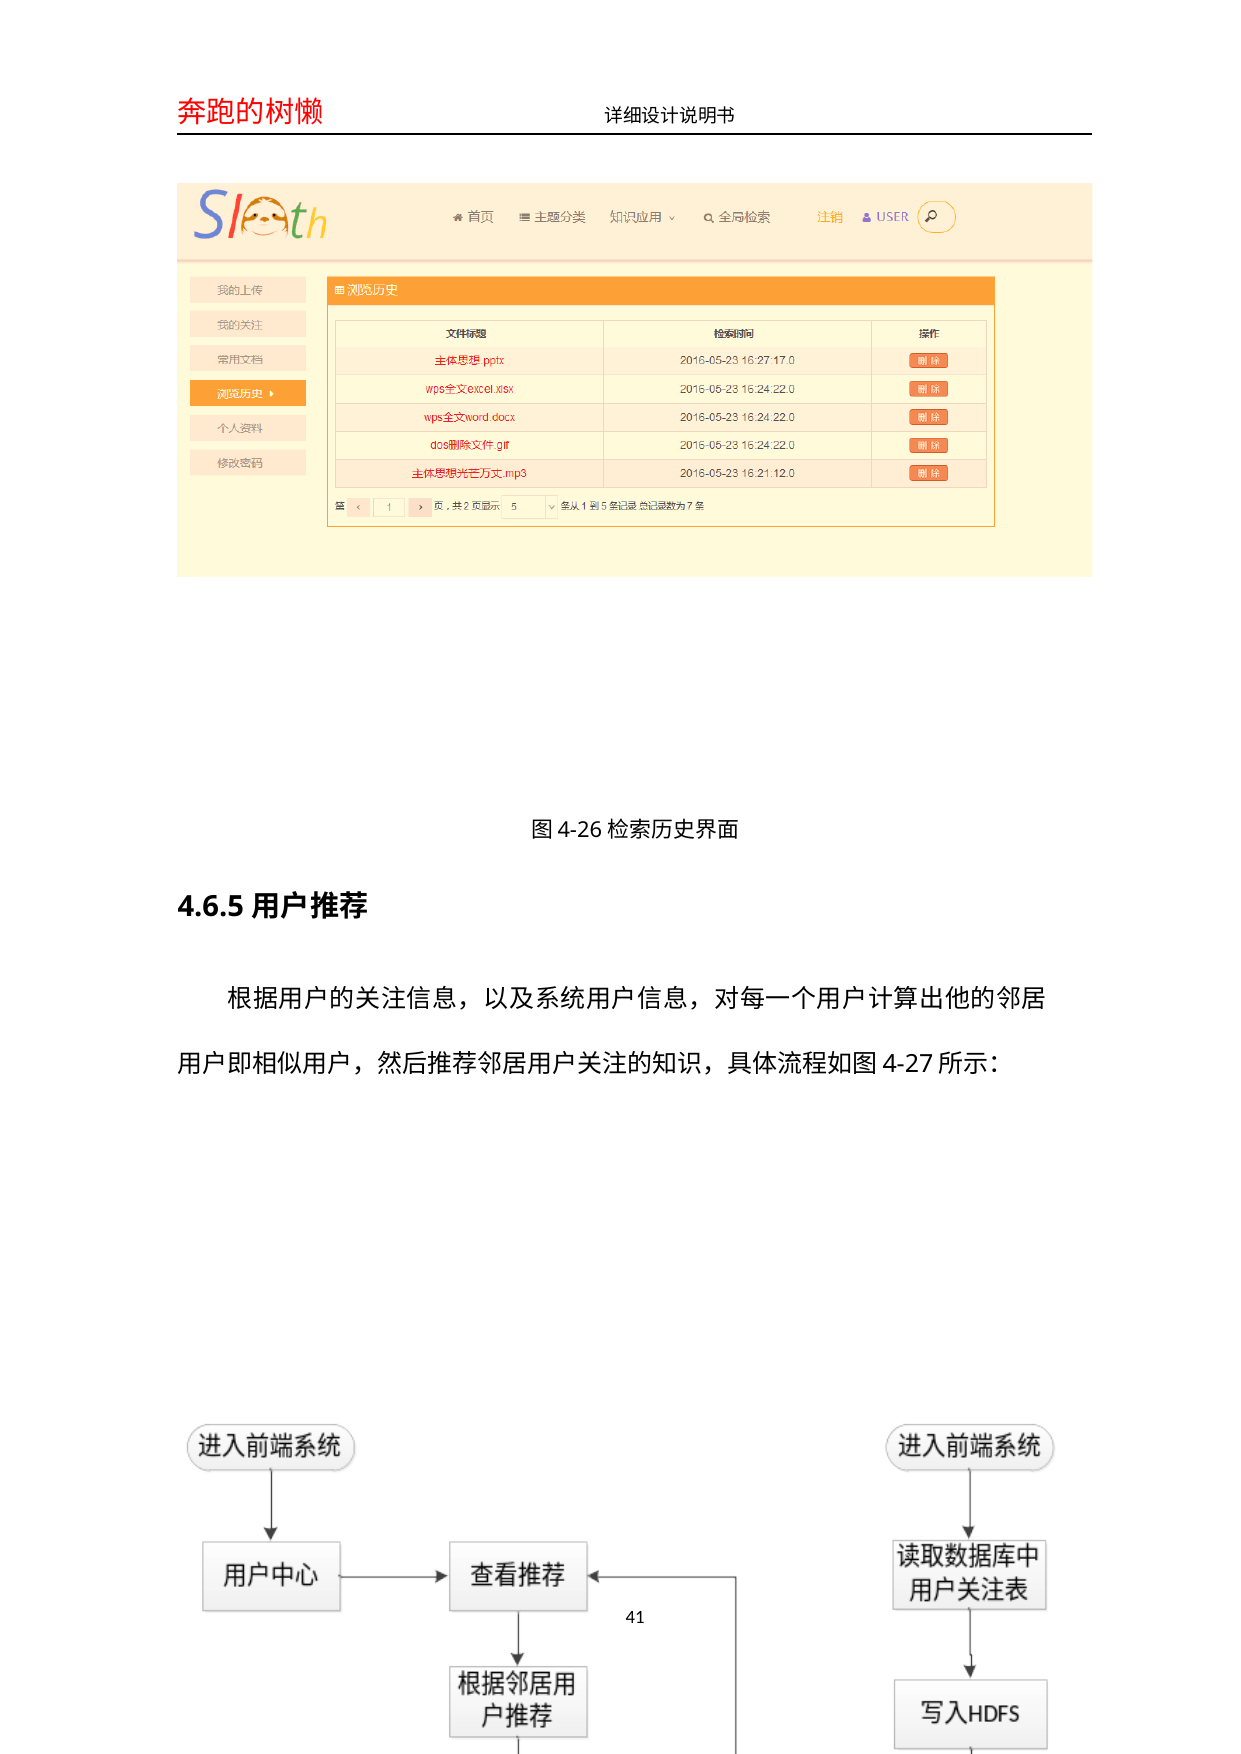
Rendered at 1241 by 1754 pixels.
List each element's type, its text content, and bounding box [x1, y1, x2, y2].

subtitle 4.6.5 用户推荐 [177, 872, 1092, 937]
text 根据用户的关注信息，以及系统用户信息，对每一个用户计算出他的邻居用户即相似用户，然后推荐邻居用户关注的知识，具体流程如图4-27所示： [177, 964, 1048, 1094]
text 图4-26 检索历史界面 [177, 812, 1092, 844]
picture [177, 183, 1093, 577]
